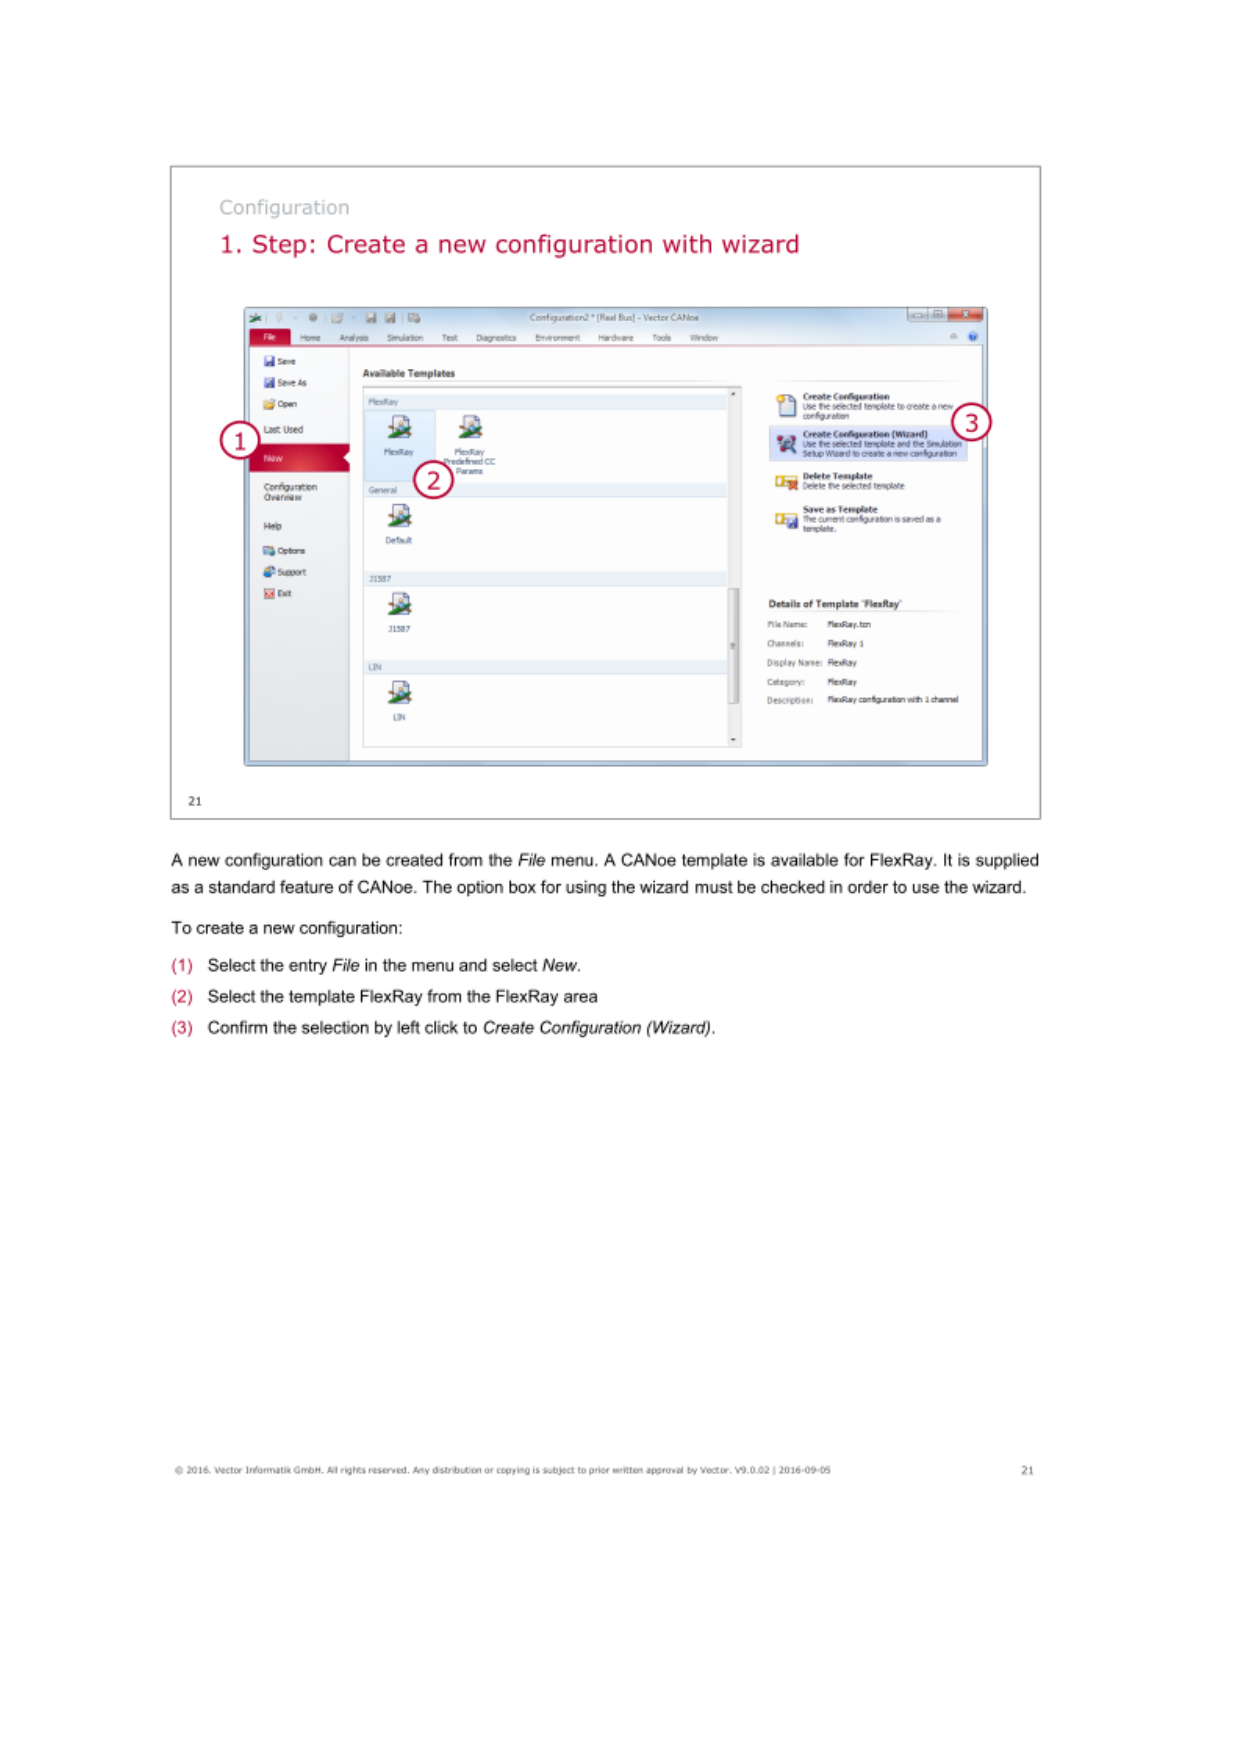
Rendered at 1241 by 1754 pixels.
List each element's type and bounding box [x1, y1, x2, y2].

picture [150, 150, 1065, 1488]
